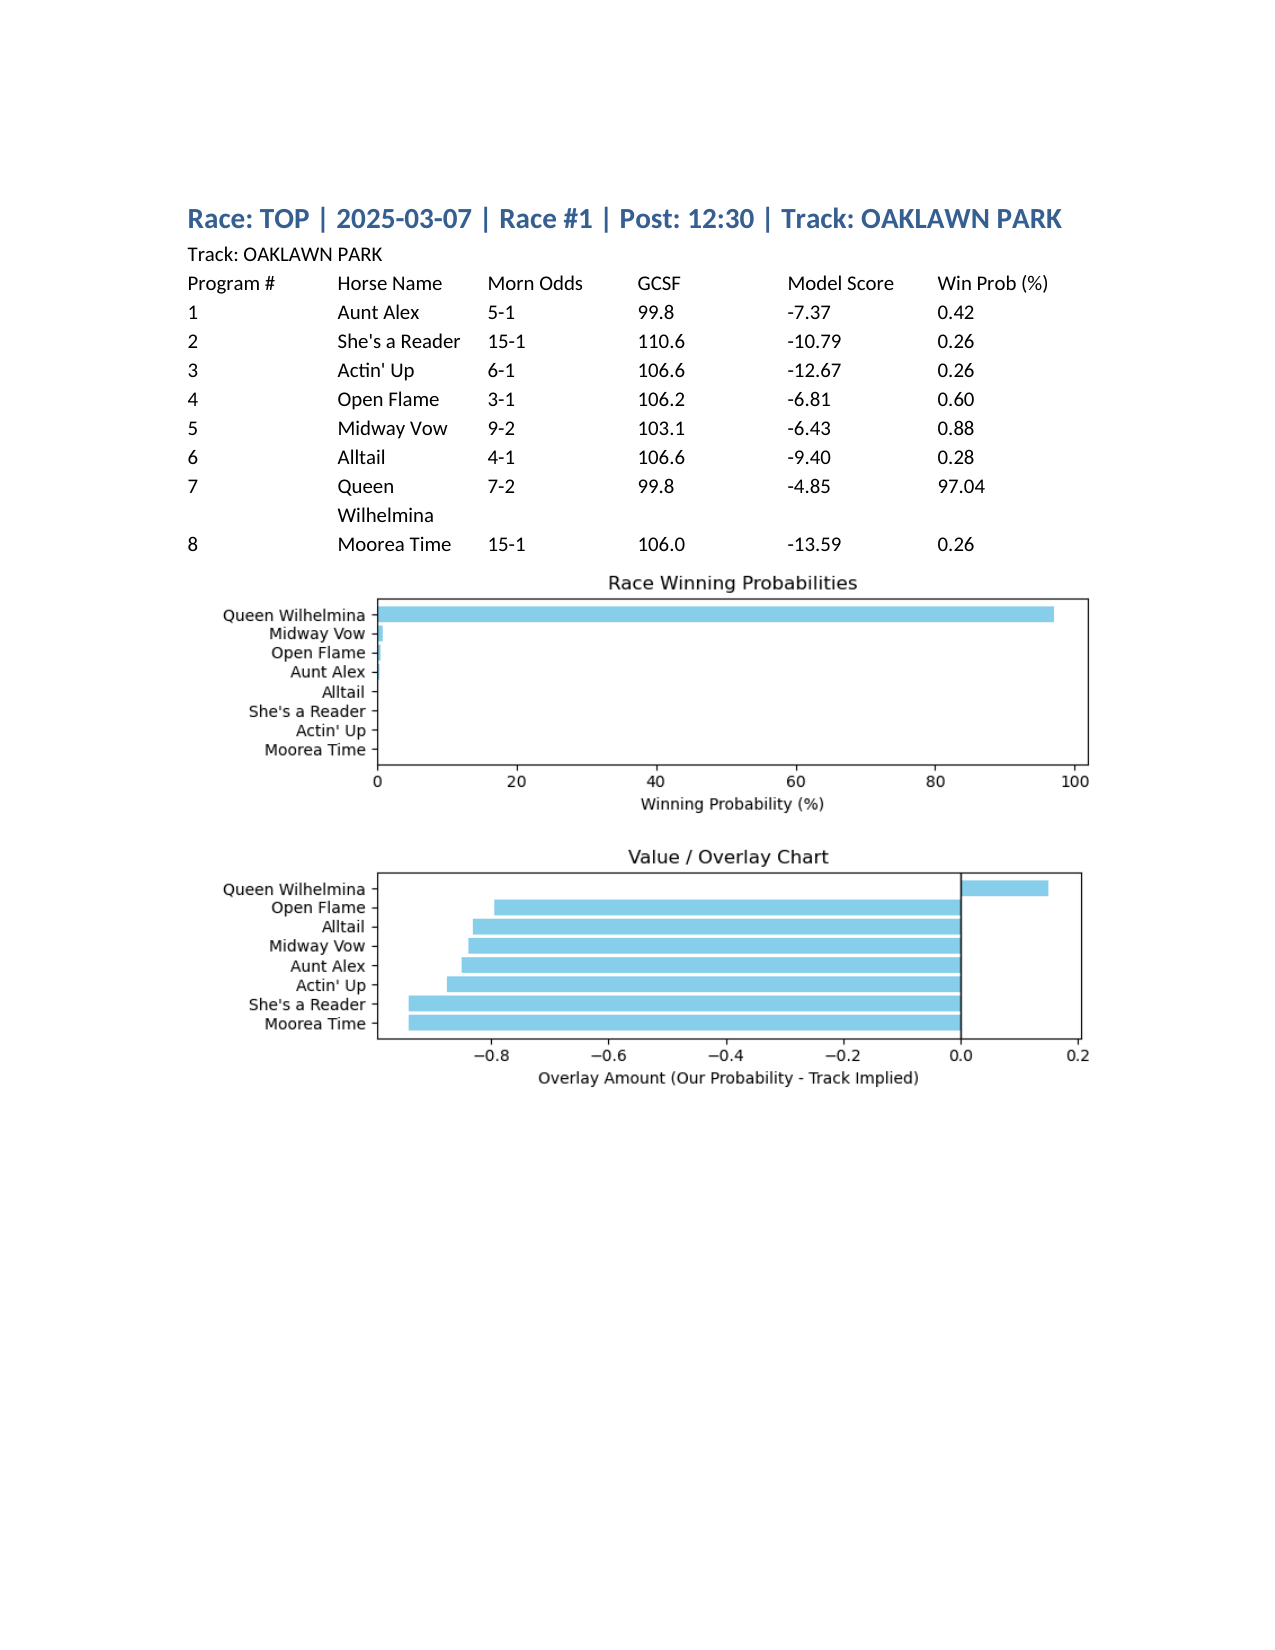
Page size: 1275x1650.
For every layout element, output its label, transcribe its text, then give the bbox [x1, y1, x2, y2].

picture [206, 833, 1107, 1104]
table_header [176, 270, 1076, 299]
picture [206, 560, 1107, 830]
subtitle Race: TOP | 2025-03-07 | Race #1 | Post: 12:30 | Track: OAKLAWN PARK [187, 200, 1087, 236]
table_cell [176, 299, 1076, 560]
text Track: OAKLAWN PARK [187, 241, 1087, 266]
